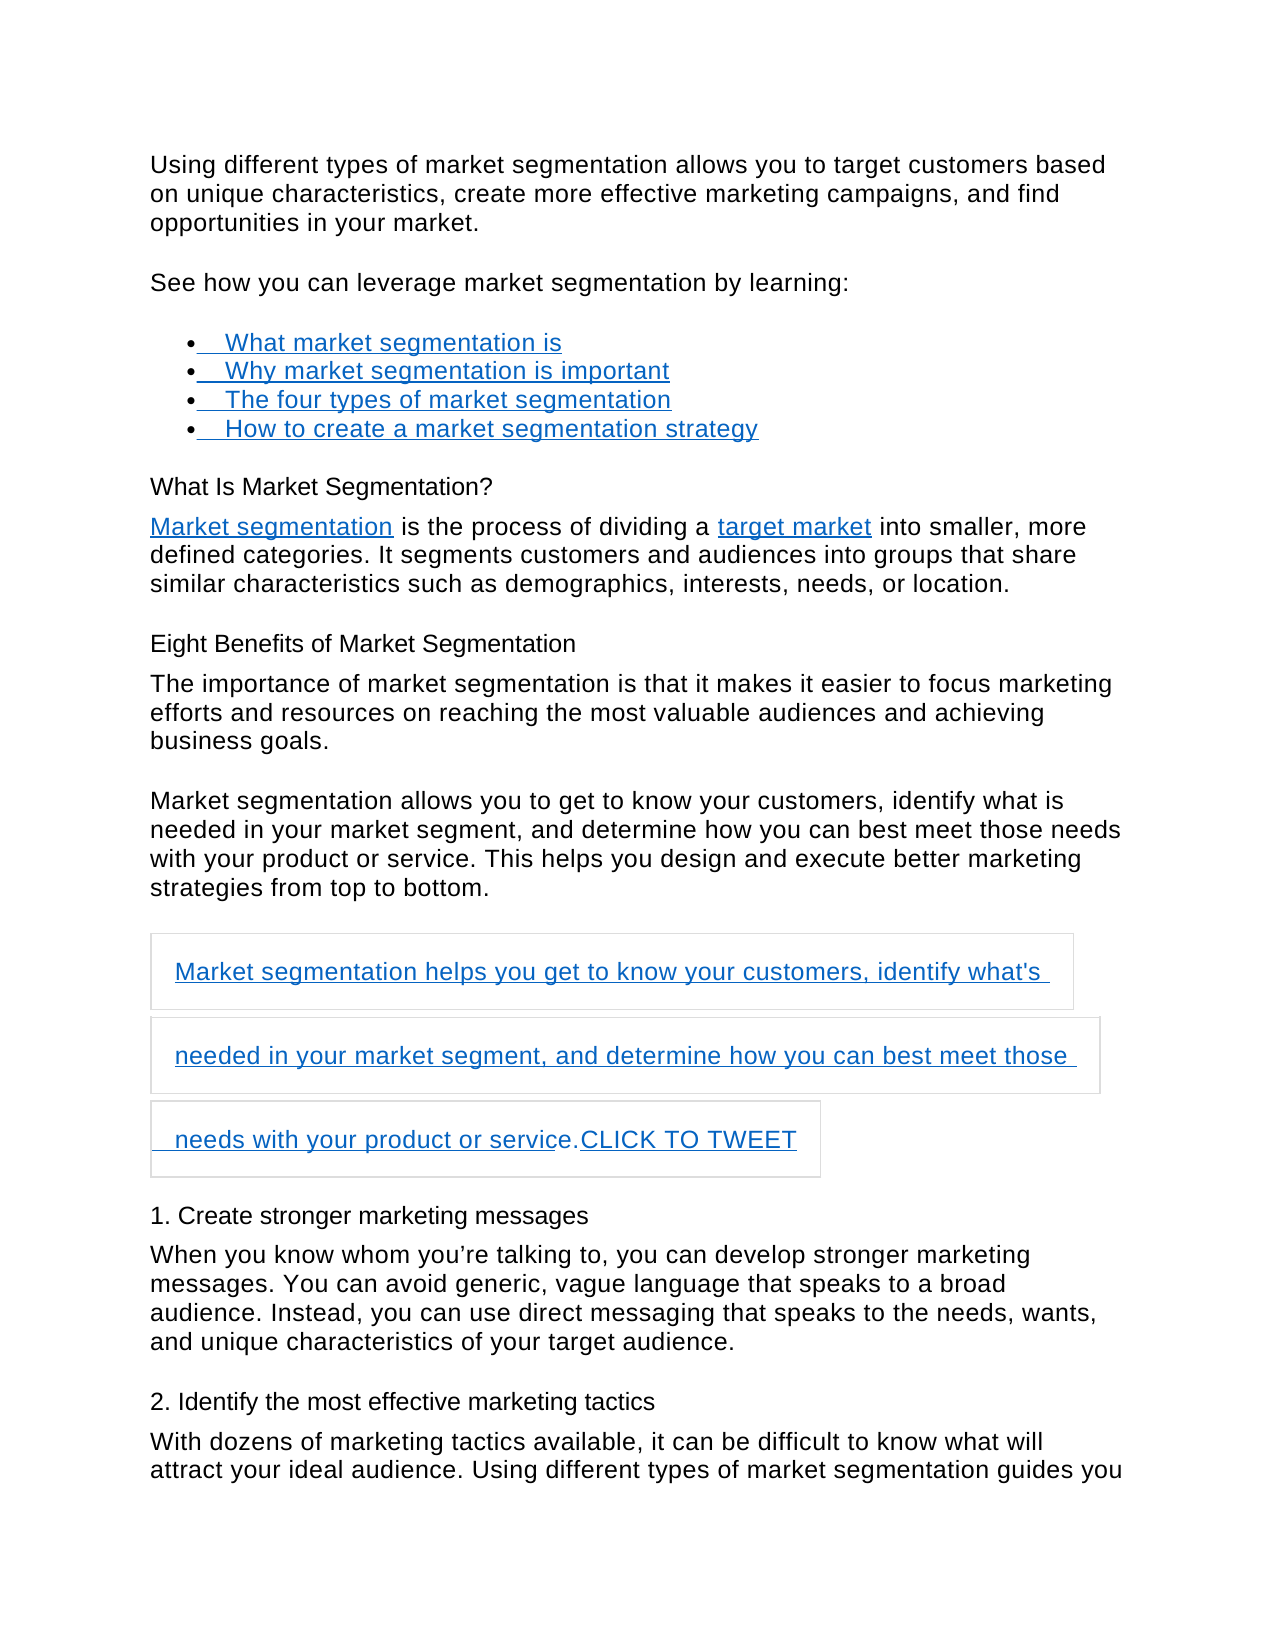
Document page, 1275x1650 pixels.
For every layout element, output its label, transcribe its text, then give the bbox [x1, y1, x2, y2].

list How to create a market segmentation strategy [187, 414, 1125, 442]
subtitle What Is Market Segmentation? [150, 472, 1125, 500]
list The four types of market segmentation [187, 385, 1125, 414]
text The importance of market segmentation is that it makes it easier to focus marketing efforts and resources on reaching the most valuable audiences and achieving business goals. [150, 669, 1125, 755]
text When you know whom you’re talking to, you can develop stronger marketing messages. You can avoid generic, vague language that speaks to a broad audience. Instead, you can use direct messaging that speaks to the needs, wants, and unique characteristics of your target audience. [150, 1241, 1125, 1356]
subtitle 2. Identify the most effective marketing tactics [150, 1387, 1125, 1416]
subtitle 1. Create stronger marketing messages [150, 1201, 1125, 1229]
text Market segmentation is the process of dividing a target market into smaller, more defined categories. It segments customers and audiences into groups that share similar characteristics such as demographics, interests, needs, or location. [150, 511, 1125, 598]
text See how you can leverage market segmentation by learning: [150, 267, 1125, 296]
subtitle Eight Benefits of Market Segmentation [150, 629, 1125, 658]
text Market segmentation allows you to get to know your customers, identify what is needed in your market segment, and determine how you can best meet those needs with your product or service. This helps you design and execute better marketing strategies from top to bottom. [150, 786, 1125, 901]
list What market segmentation is [187, 327, 1125, 356]
text Using different types of market segmentation allows you to target customers based on unique characteristics, create more effective marketing campaigns, and find opportunities in your market. [150, 150, 1125, 236]
list Why market segmentation is important [187, 356, 1125, 385]
text Market segmentation helps you get to know your customers, identify what's needed in your market segment, and determine how you can best meet those needs with your product or service.CLICK TO TWEET [150, 932, 1125, 1178]
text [150, 1427, 1125, 1484]
